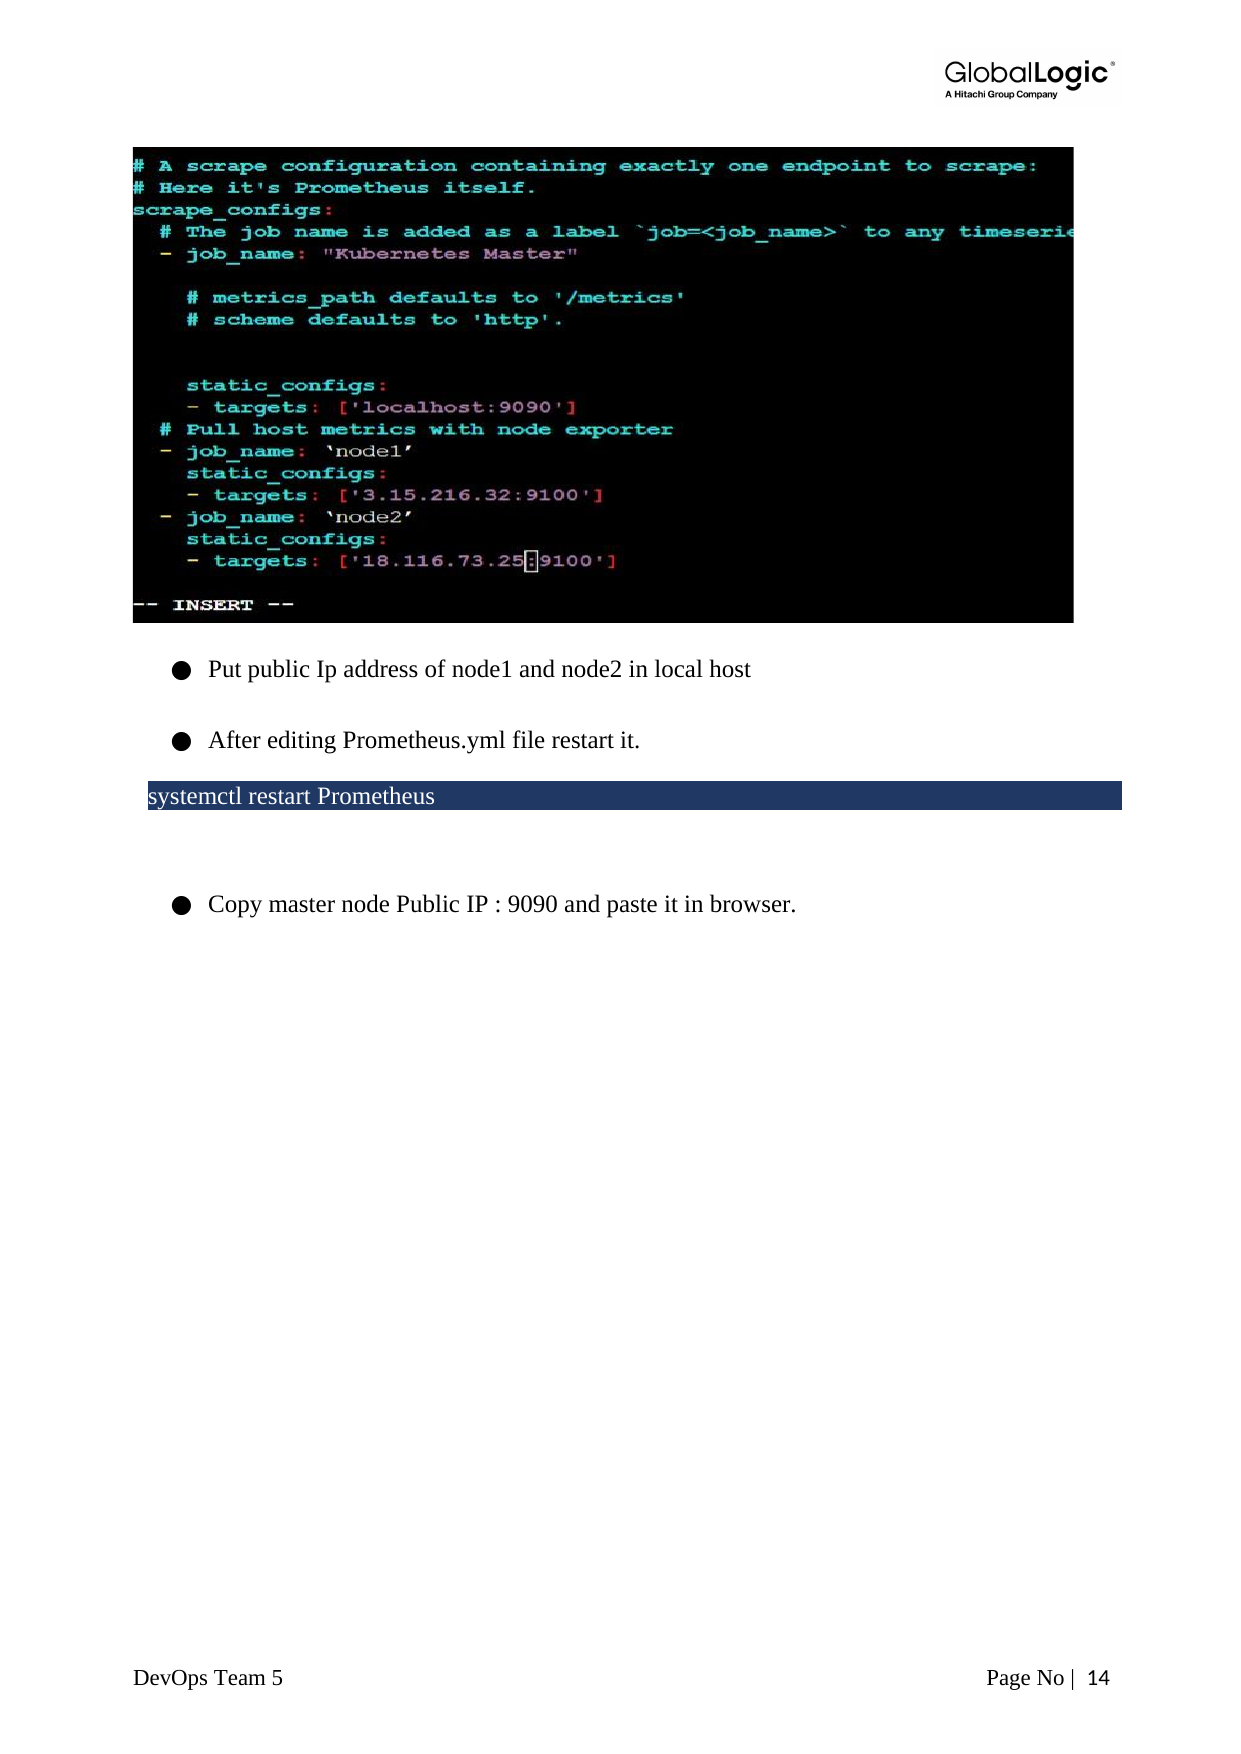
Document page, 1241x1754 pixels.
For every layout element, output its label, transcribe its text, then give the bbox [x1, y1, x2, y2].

list After editing Prometheus.yml file restart it. [170, 711, 1122, 762]
list Copy master node Public IP : 9090 and paste it in browser. [170, 875, 1122, 926]
picture [934, 47, 1123, 107]
picture [132, 147, 1074, 623]
list Put public Ip address of node1 and node2 in local host [170, 641, 1122, 692]
text systemctl restart Prometheus [148, 781, 1122, 810]
